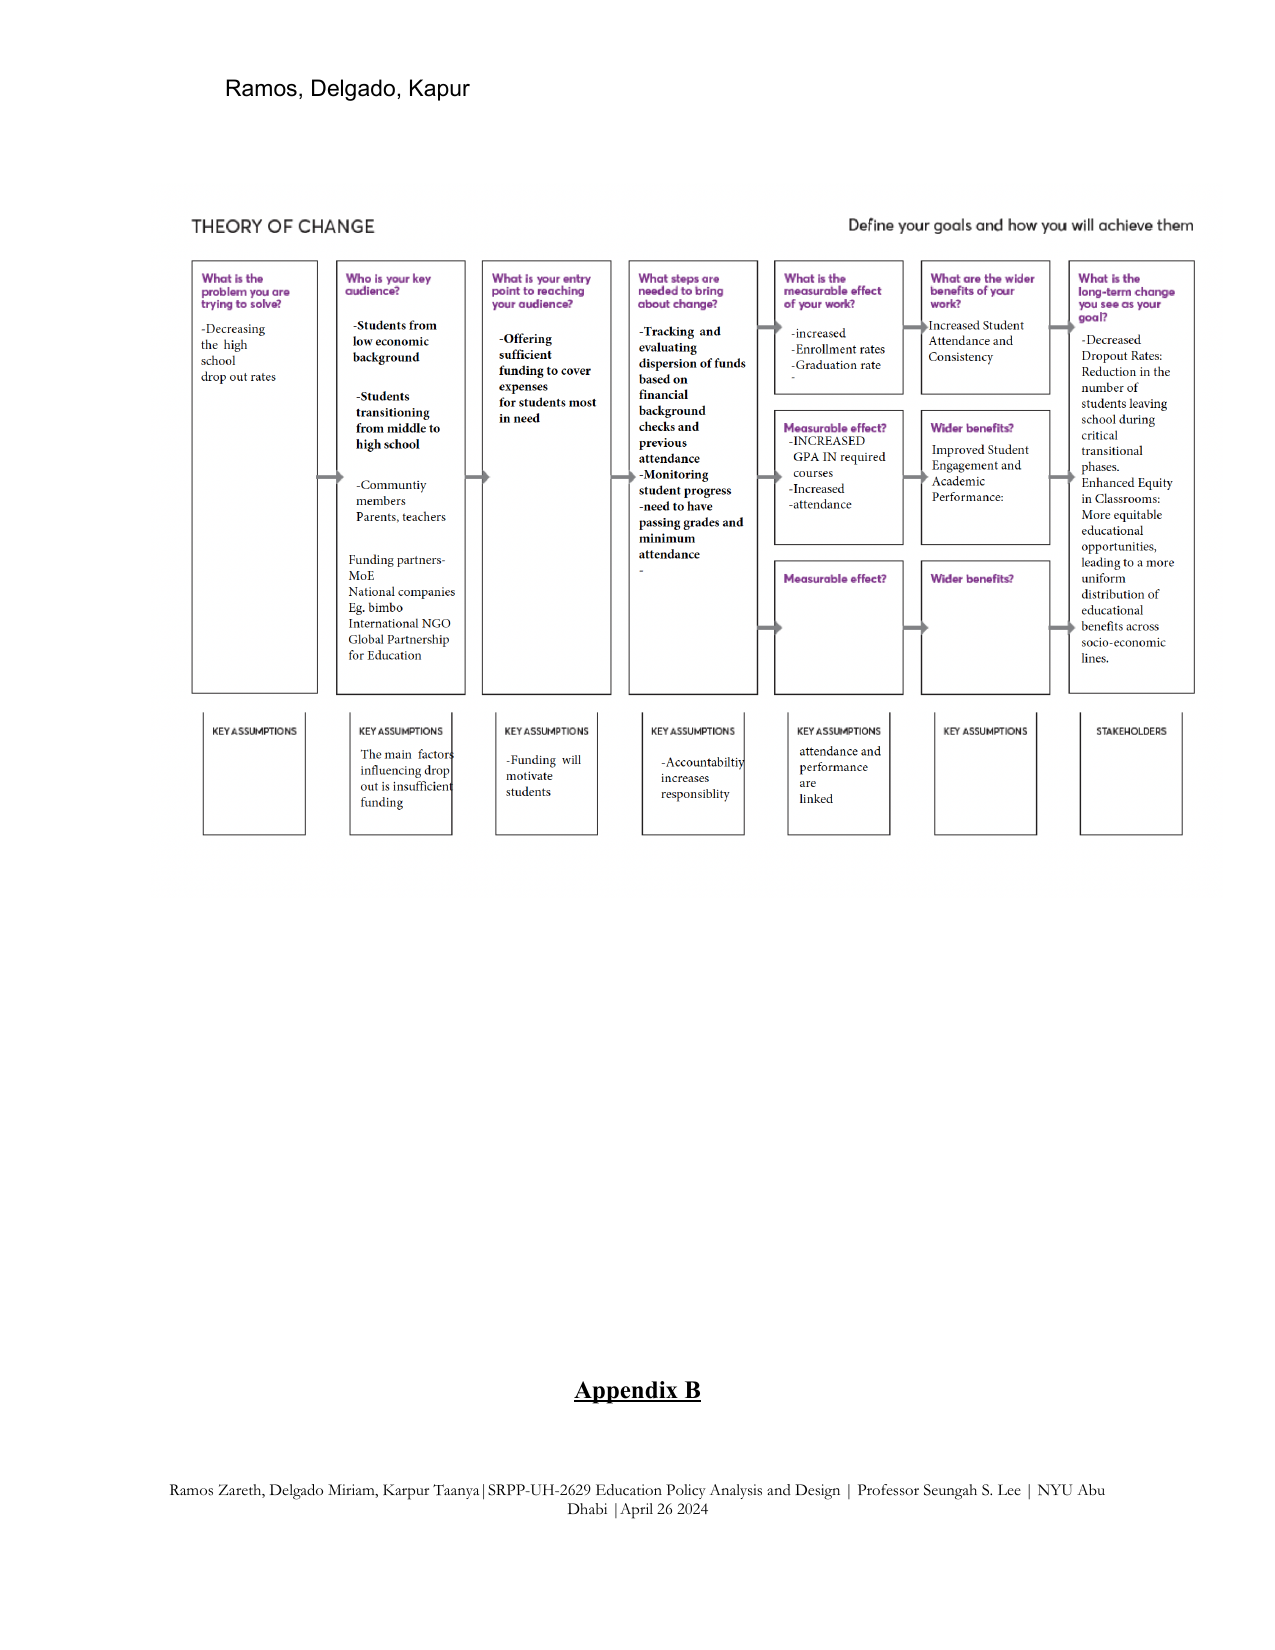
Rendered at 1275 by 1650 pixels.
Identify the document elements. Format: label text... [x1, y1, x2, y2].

picture [150, 183, 1223, 898]
text Appendix B [150, 1376, 1125, 1404]
